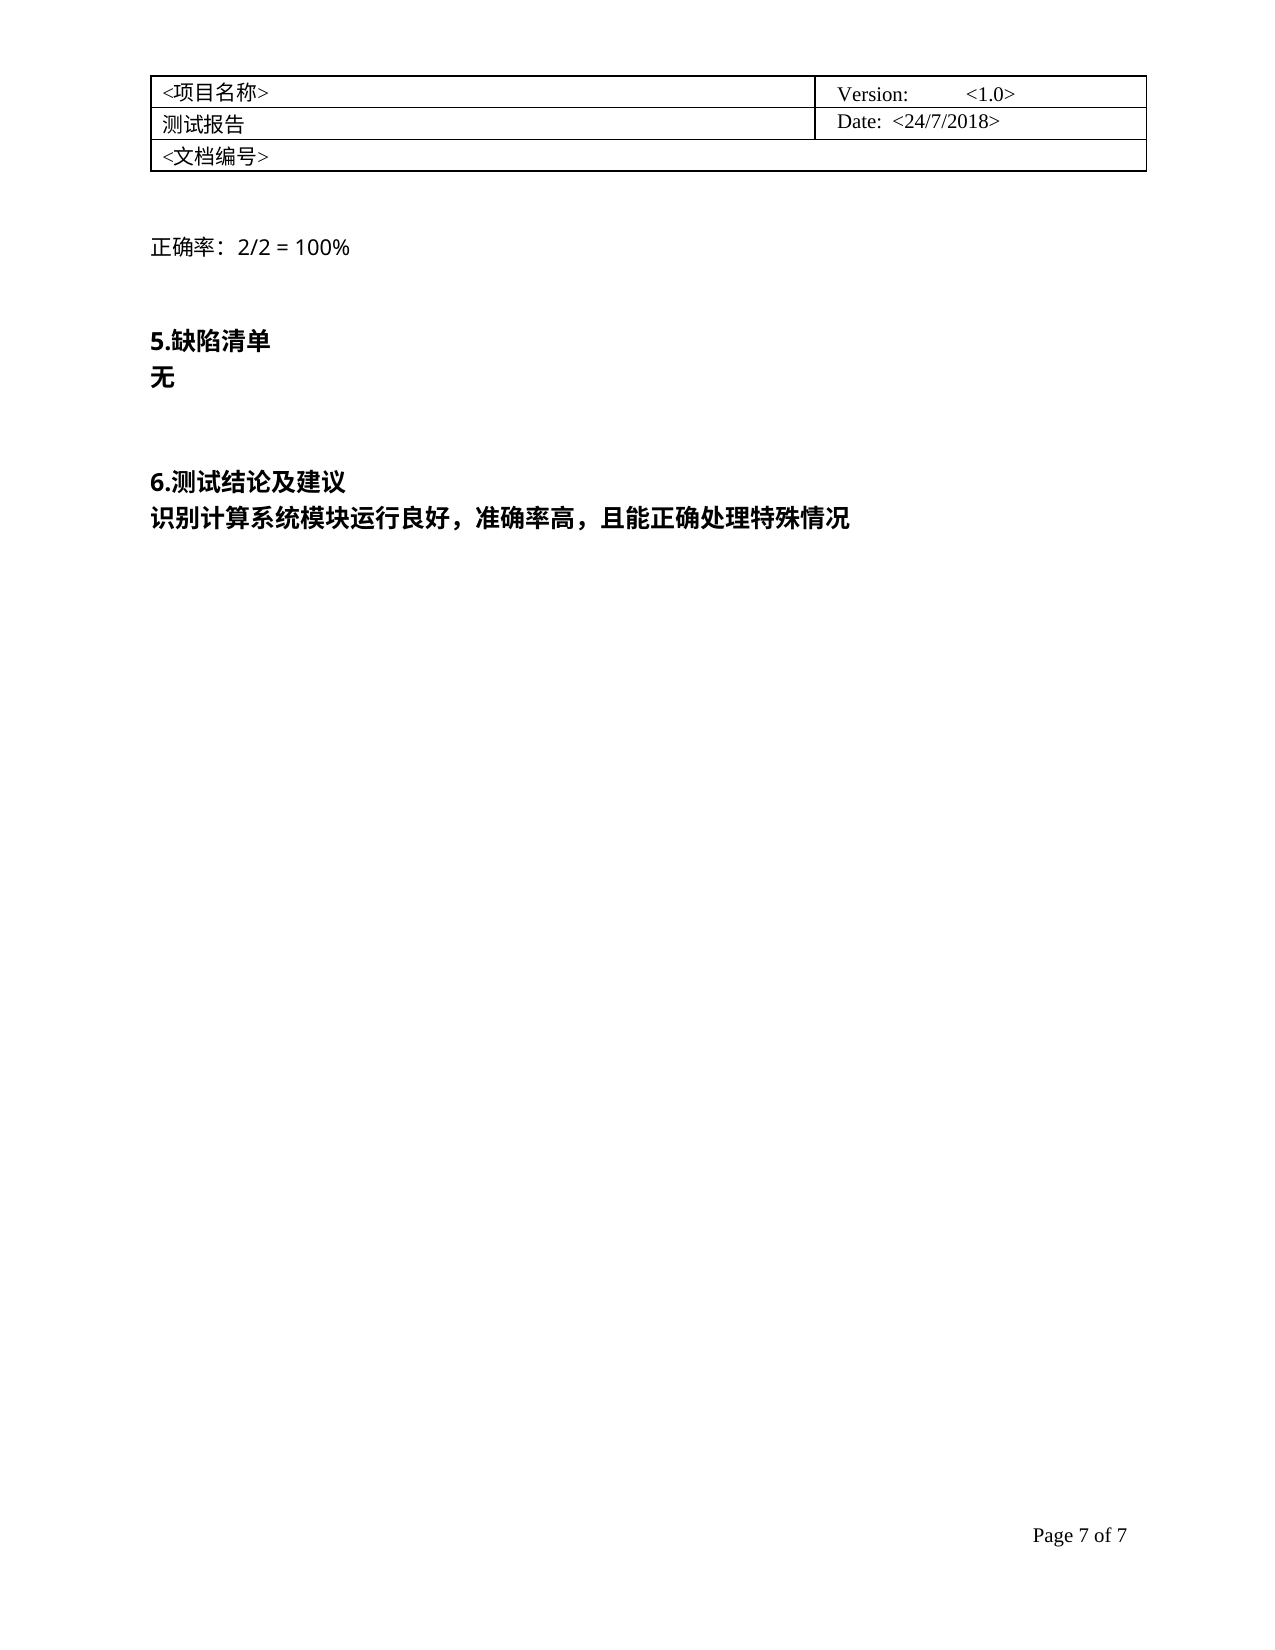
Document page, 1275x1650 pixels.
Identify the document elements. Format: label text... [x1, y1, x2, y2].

text 6.测试结论及建议 [150, 462, 1125, 498]
text 正确率：2/2 = 100% [150, 230, 1125, 262]
text 无 [150, 358, 1125, 394]
text 5.缺陷清单 [150, 321, 1125, 358]
text 识别计算系统模块运行良好，准确率高，且能正确处理特殊情况 [150, 498, 1125, 534]
